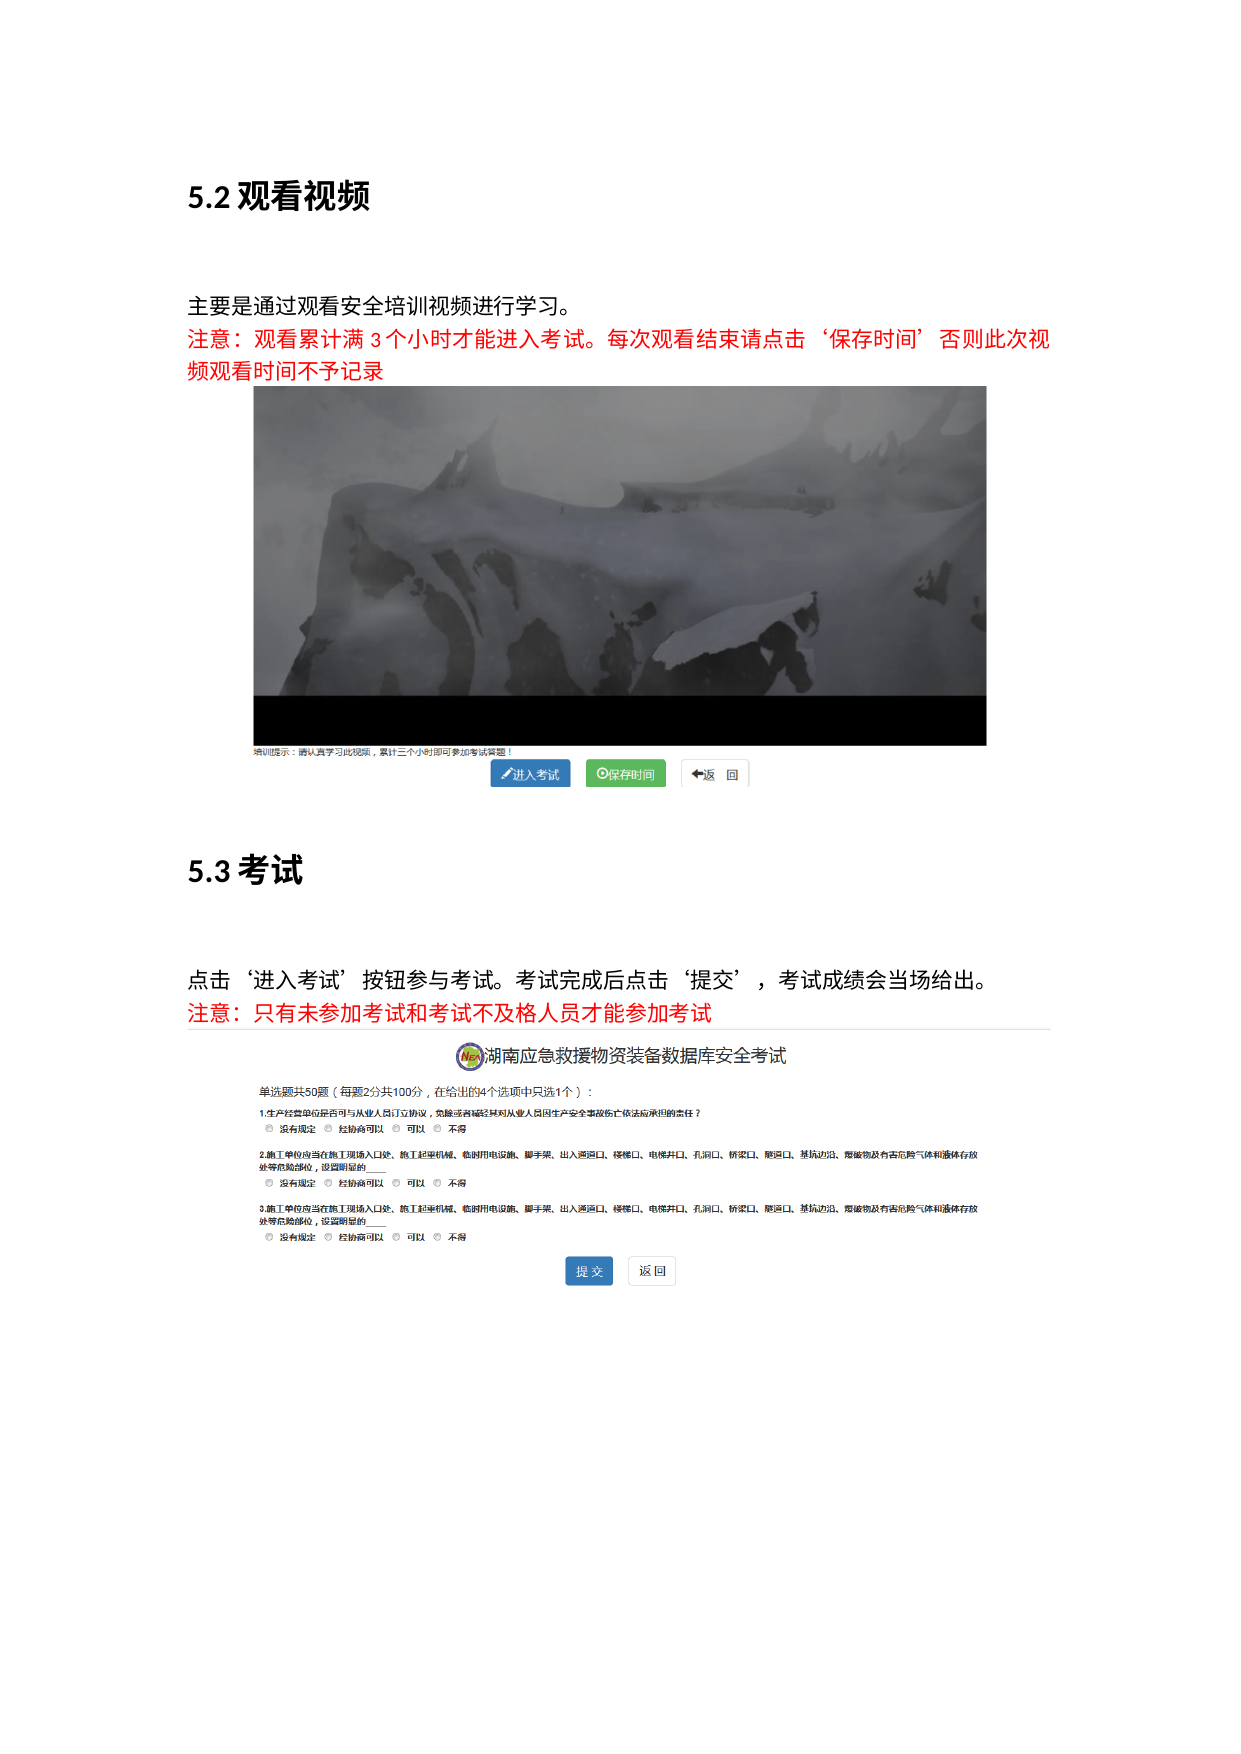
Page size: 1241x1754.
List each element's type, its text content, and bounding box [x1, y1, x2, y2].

subtitle 5.3考试 [187, 836, 1053, 901]
text 注意：观看累计满3个小时才能进入考试。每次观看结束请点击‘保存时间’否则此次视频观看时间不予记录 [187, 321, 1053, 386]
text 注意：只有未参加考试和考试不及格人员才能参加考试 [187, 995, 1053, 1028]
picture [187, 1027, 1051, 1340]
text 点击‘进入考试’按钮参与考试。考试完成后点击‘提交’，考试成绩会当场给出。 [187, 963, 1053, 995]
text 主要是通过观看安全培训视频进行学习。 [187, 289, 1053, 321]
picture [187, 386, 1053, 787]
subtitle 5.2观看视频 [187, 162, 1053, 227]
